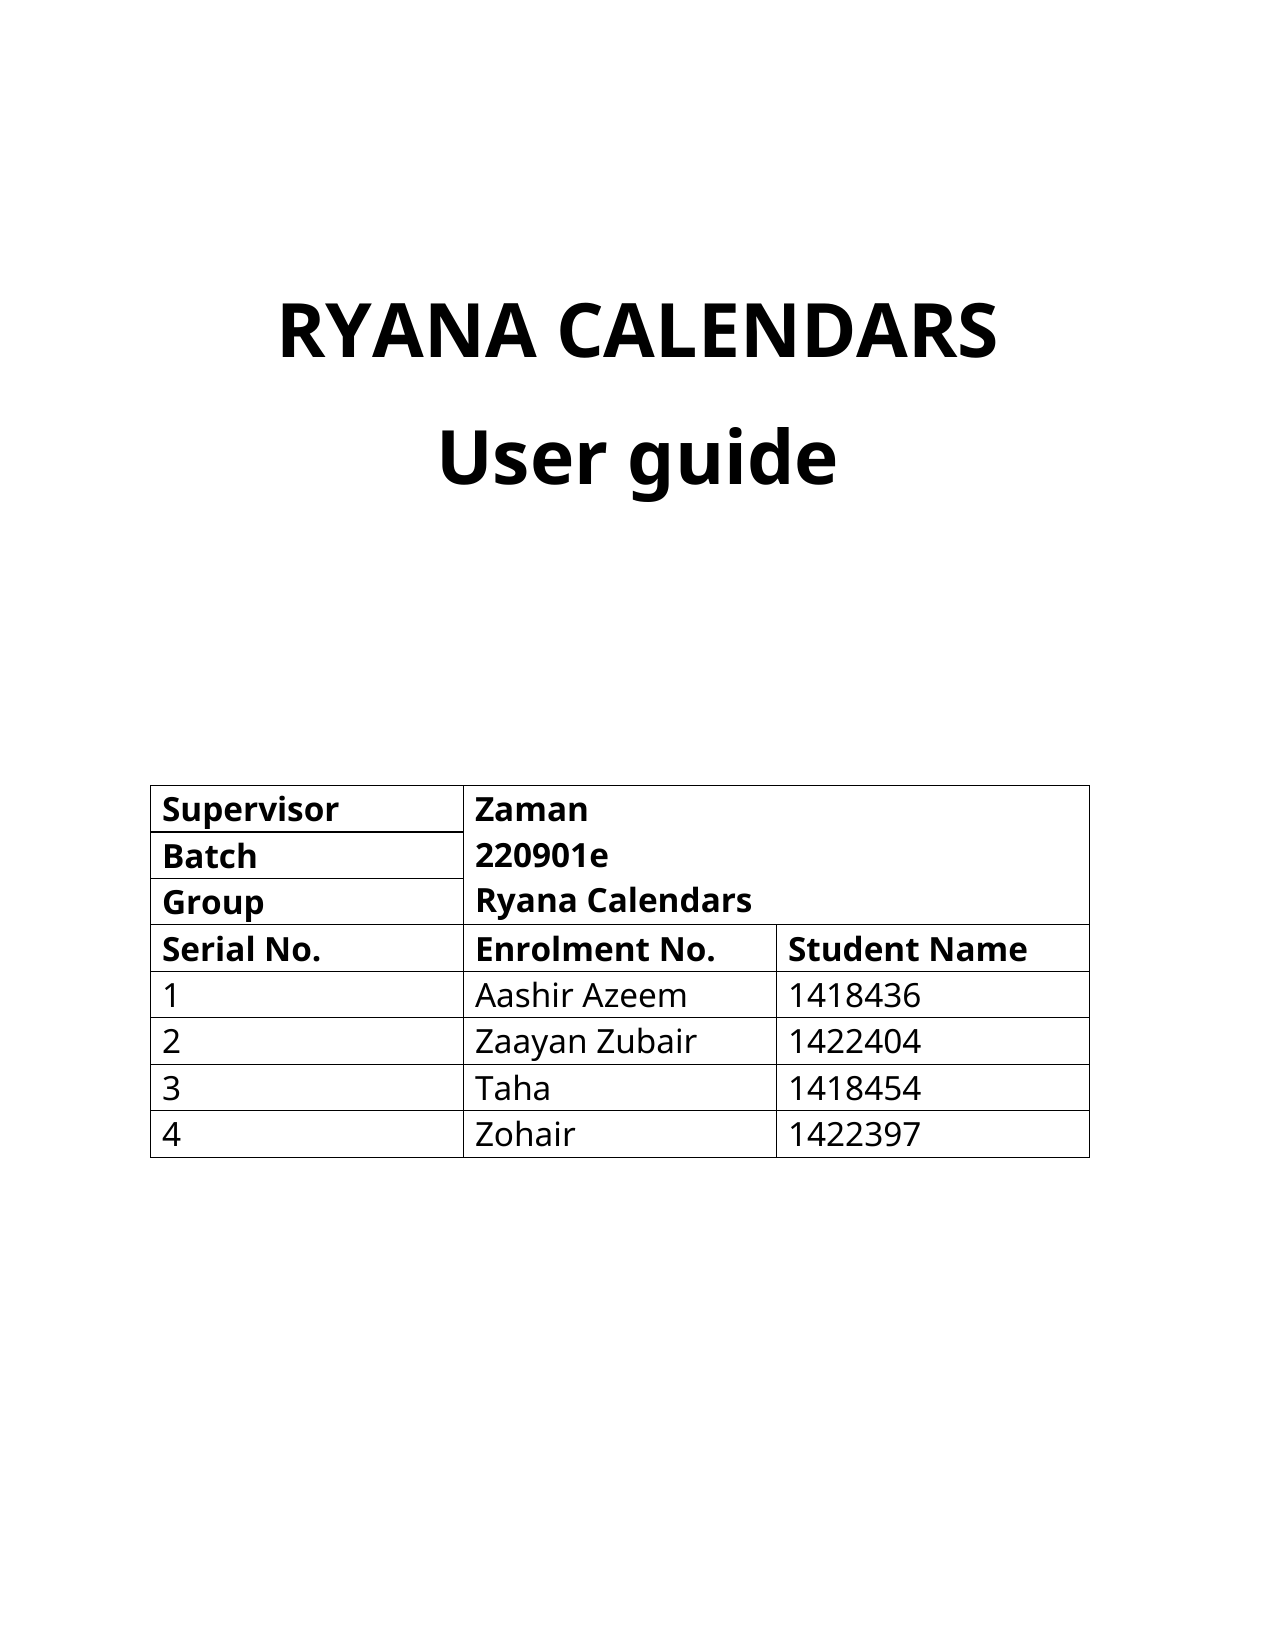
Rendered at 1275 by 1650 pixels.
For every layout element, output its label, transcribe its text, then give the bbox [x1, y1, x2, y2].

table_cell 1418454 [777, 1065, 1089, 1110]
table_cell Taha [464, 1065, 776, 1110]
table_cell Student Name [777, 925, 1089, 971]
table_header Zaman 220901e Ryana Calendars [464, 786, 1089, 924]
text RYANA CALENDARS [150, 277, 1125, 379]
table_cell Aashir Azeem [464, 972, 776, 1017]
table_cell 1418436 [777, 972, 1089, 1017]
table_cell 1 [151, 972, 463, 1017]
text User guide [150, 404, 1125, 506]
table_cell Zohair [464, 1111, 776, 1157]
table_cell Group [151, 879, 463, 924]
table_cell 3 [151, 1065, 463, 1110]
table_header Supervisor [151, 786, 463, 831]
table_cell 4 [151, 1111, 463, 1157]
table_cell Serial No. [151, 925, 463, 971]
table_cell 1422397 [777, 1111, 1089, 1157]
table_cell 2 [151, 1018, 463, 1064]
table_cell 1422404 [777, 1018, 1089, 1064]
table_cell Enrolment No. [464, 925, 776, 971]
table_cell Zaayan Zubair [464, 1018, 776, 1064]
table_cell Batch [151, 833, 463, 878]
